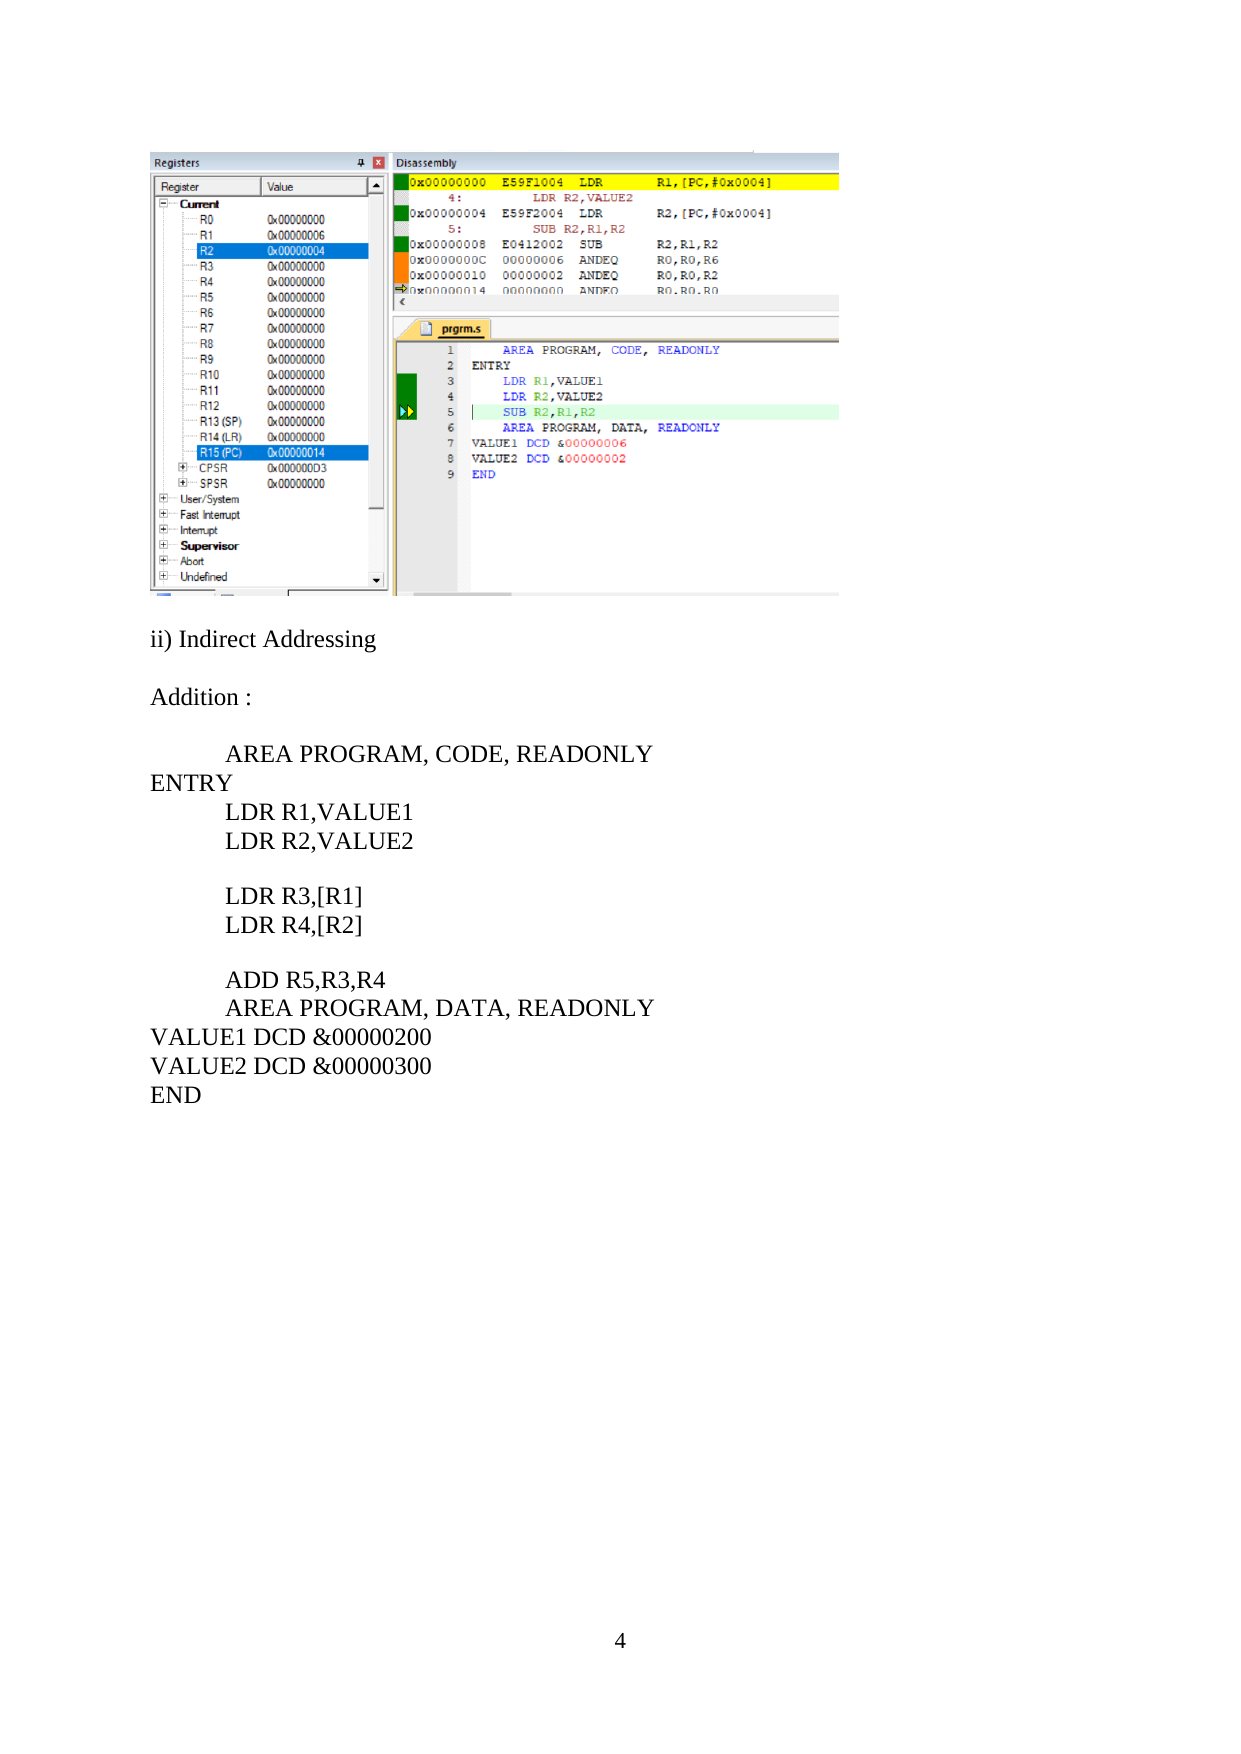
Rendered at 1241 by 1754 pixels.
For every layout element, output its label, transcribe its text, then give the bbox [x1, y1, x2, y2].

text ENTRY [150, 768, 1090, 797]
text LDR R1,VALUE1 [150, 797, 1090, 826]
text AREA PROGRAM, DATA, READONLY [150, 993, 1090, 1022]
text VALUE1 DCD &00000200 [150, 1022, 1090, 1051]
text AREA PROGRAM, CODE, READONLY [150, 739, 1090, 768]
text LDR R2,VALUE2 [150, 826, 1090, 854]
text ADD R5,R3,R4 [150, 965, 1090, 993]
text Addition : [150, 682, 1090, 711]
text ii) Indirect Addressing [150, 624, 1090, 653]
text LDR R3,[R1] [150, 881, 1090, 910]
text END [150, 1080, 1090, 1108]
text LDR R4,[R2] [150, 910, 1090, 938]
picture [150, 150, 839, 596]
text VALUE2 DCD &00000300 [150, 1051, 1090, 1080]
